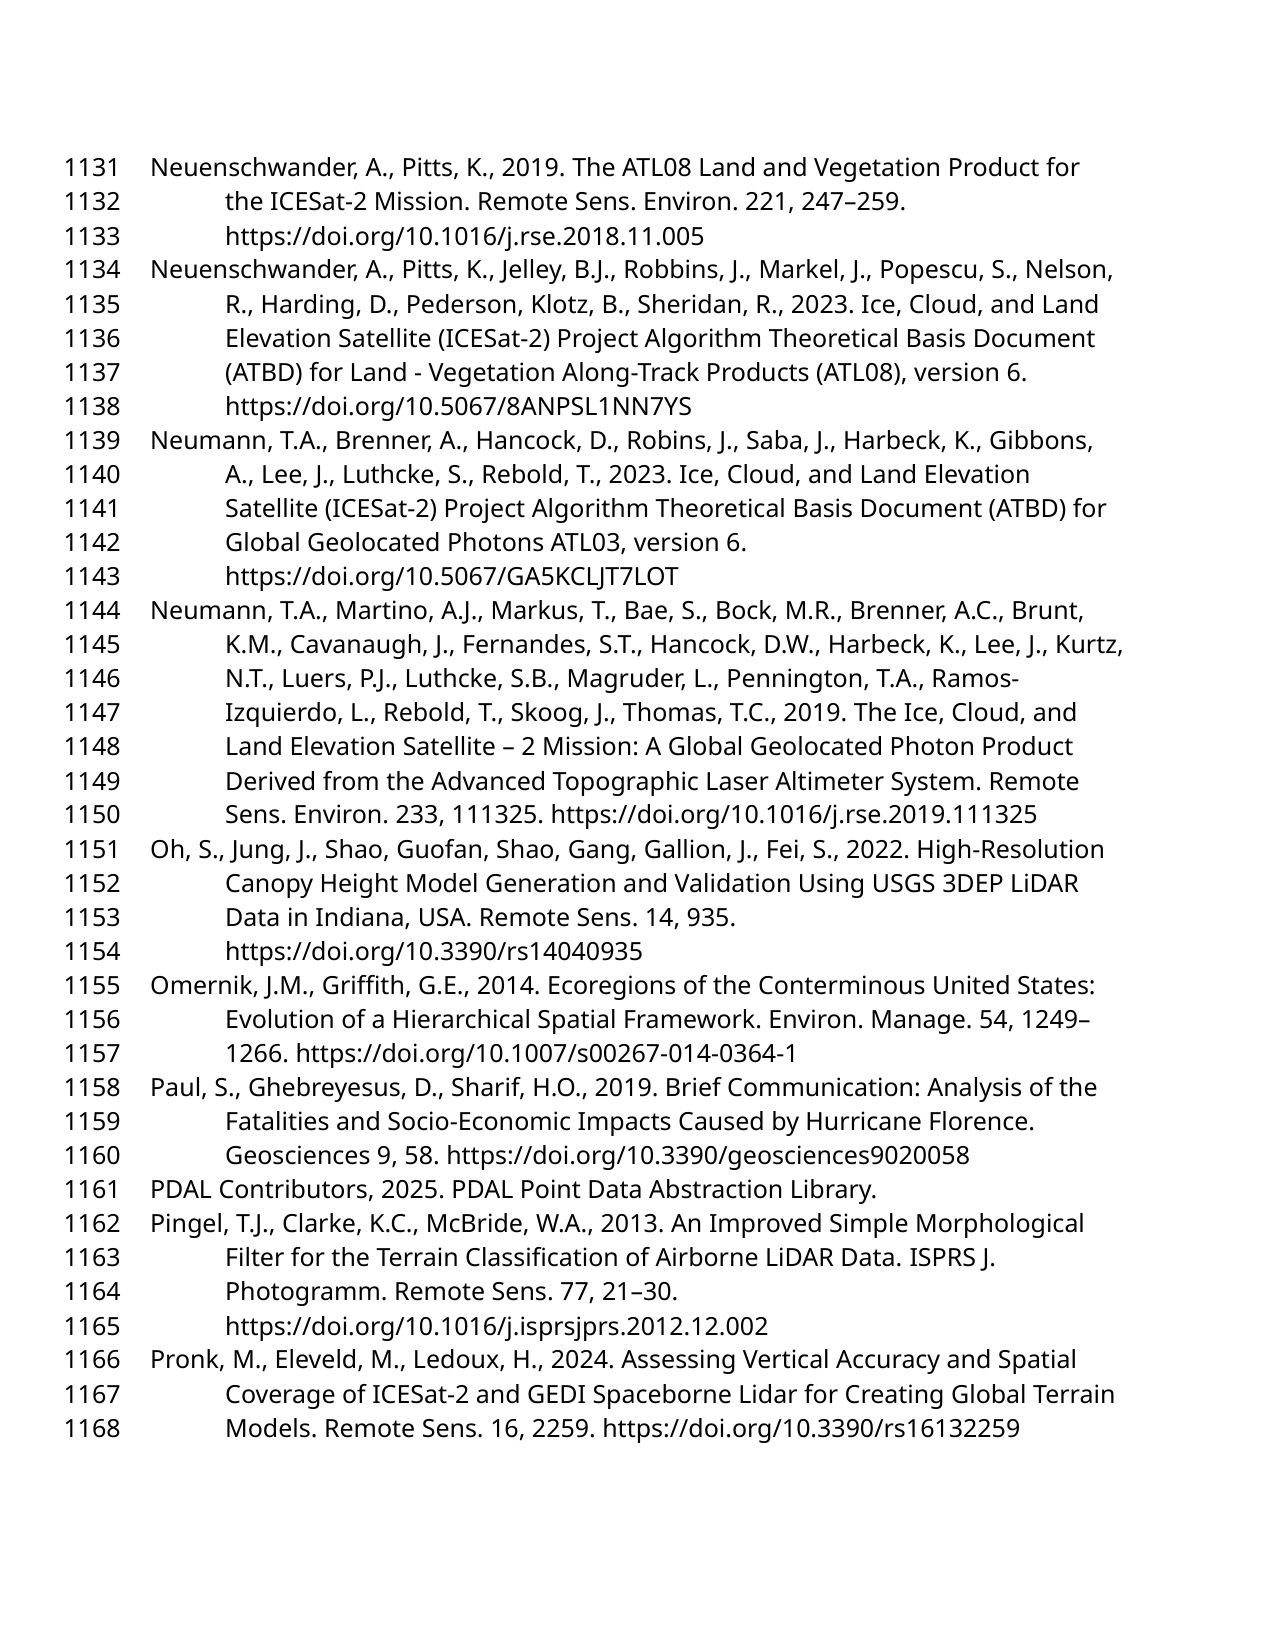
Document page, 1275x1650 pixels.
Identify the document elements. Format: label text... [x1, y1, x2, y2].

text Oh, S., Jung, J., Shao, Guofan, Shao, Gang, Gallion, J., Fei, S., 2022. High-Resolution Canopy Height Model Generation and Validation Using USGS 3DEP LiDAR Data in Indiana, USA. Remote Sens. 14, 935. https://doi.org/10.3390/rs14040935 [150, 831, 1125, 967]
text Pronk, M., Eleveld, M., Ledoux, H., 2024. Assessing Vertical Accuracy and Spatial Coverage of ICESat-2 and GEDI Spaceborne Lidar for Creating Global Terrain Models. Remote Sens. 16, 2259. https://doi.org/10.3390/rs16132259 [150, 1342, 1125, 1444]
text Neuenschwander, A., Pitts, K., Jelley, B.J., Robbins, J., Markel, J., Popescu, S., Nelson, R., Harding, D., Pederson, Klotz, B., Sheridan, R., 2023. Ice, Cloud, and Land Elevation Satellite (ICESat-2) Project Algorithm Theoretical Basis Document (ATBD) for Land - Vegetation Along-Track Products (ATL08), version 6. https://doi.org/10.5067/8ANPSL1NN7YS [150, 252, 1125, 422]
text Pingel, T.J., Clarke, K.C., McBride, W.A., 2013. An Improved Simple Morphological Filter for the Terrain Classification of Airborne LiDAR Data. ISPRS J. Photogramm. Remote Sens. 77, 21–30. https://doi.org/10.1016/j.isprsjprs.2012.12.002 [150, 1206, 1125, 1342]
text Neumann, T.A., Brenner, A., Hancock, D., Robins, J., Saba, J., Harbeck, K., Gibbons, A., Lee, J., Luthcke, S., Rebold, T., 2023. Ice, Cloud, and Land Elevation Satellite (ICESat-2) Project Algorithm Theoretical Basis Document (ATBD) for Global Geolocated Photons ATL03, version 6. https://doi.org/10.5067/GA5KCLJT7LOT [150, 422, 1125, 593]
text Neuenschwander, A., Pitts, K., 2019. The ATL08 Land and Vegetation Product for the ICESat-2 Mission. Remote Sens. Environ. 221, 247–259. https://doi.org/10.1016/j.rse.2018.11.005 [150, 150, 1125, 252]
text Omernik, J.M., Griffith, G.E., 2014. Ecoregions of the Conterminous United States: Evolution of a Hierarchical Spatial Framework. Environ. Manage. 54, 1249–1266. https://doi.org/10.1007/s00267-014-0364-1 [150, 967, 1125, 1070]
text PDAL Contributors, 2025. PDAL Point Data Abstraction Library. [150, 1172, 1125, 1206]
text Neumann, T.A., Martino, A.J., Markus, T., Bae, S., Bock, M.R., Brenner, A.C., Brunt, K.M., Cavanaugh, J., Fernandes, S.T., Hancock, D.W., Harbeck, K., Lee, J., Kurtz, N.T., Luers, P.J., Luthcke, S.B., Magruder, L., Pennington, T.A., Ramos-Izquierdo, L., Rebold, T., Skoog, J., Thomas, T.C., 2019. The Ice, Cloud, and Land Elevation Satellite – 2 Mission: A Global Geolocated Photon Product Derived from the Advanced Topographic Laser Altimeter System. Remote Sens. Environ. 233, 111325. https://doi.org/10.1016/j.rse.2019.111325 [150, 593, 1125, 831]
text Paul, S., Ghebreyesus, D., Sharif, H.O., 2019. Brief Communication: Analysis of the Fatalities and Socio-Economic Impacts Caused by Hurricane Florence. Geosciences 9, 58. https://doi.org/10.3390/geosciences9020058 [150, 1070, 1125, 1172]
